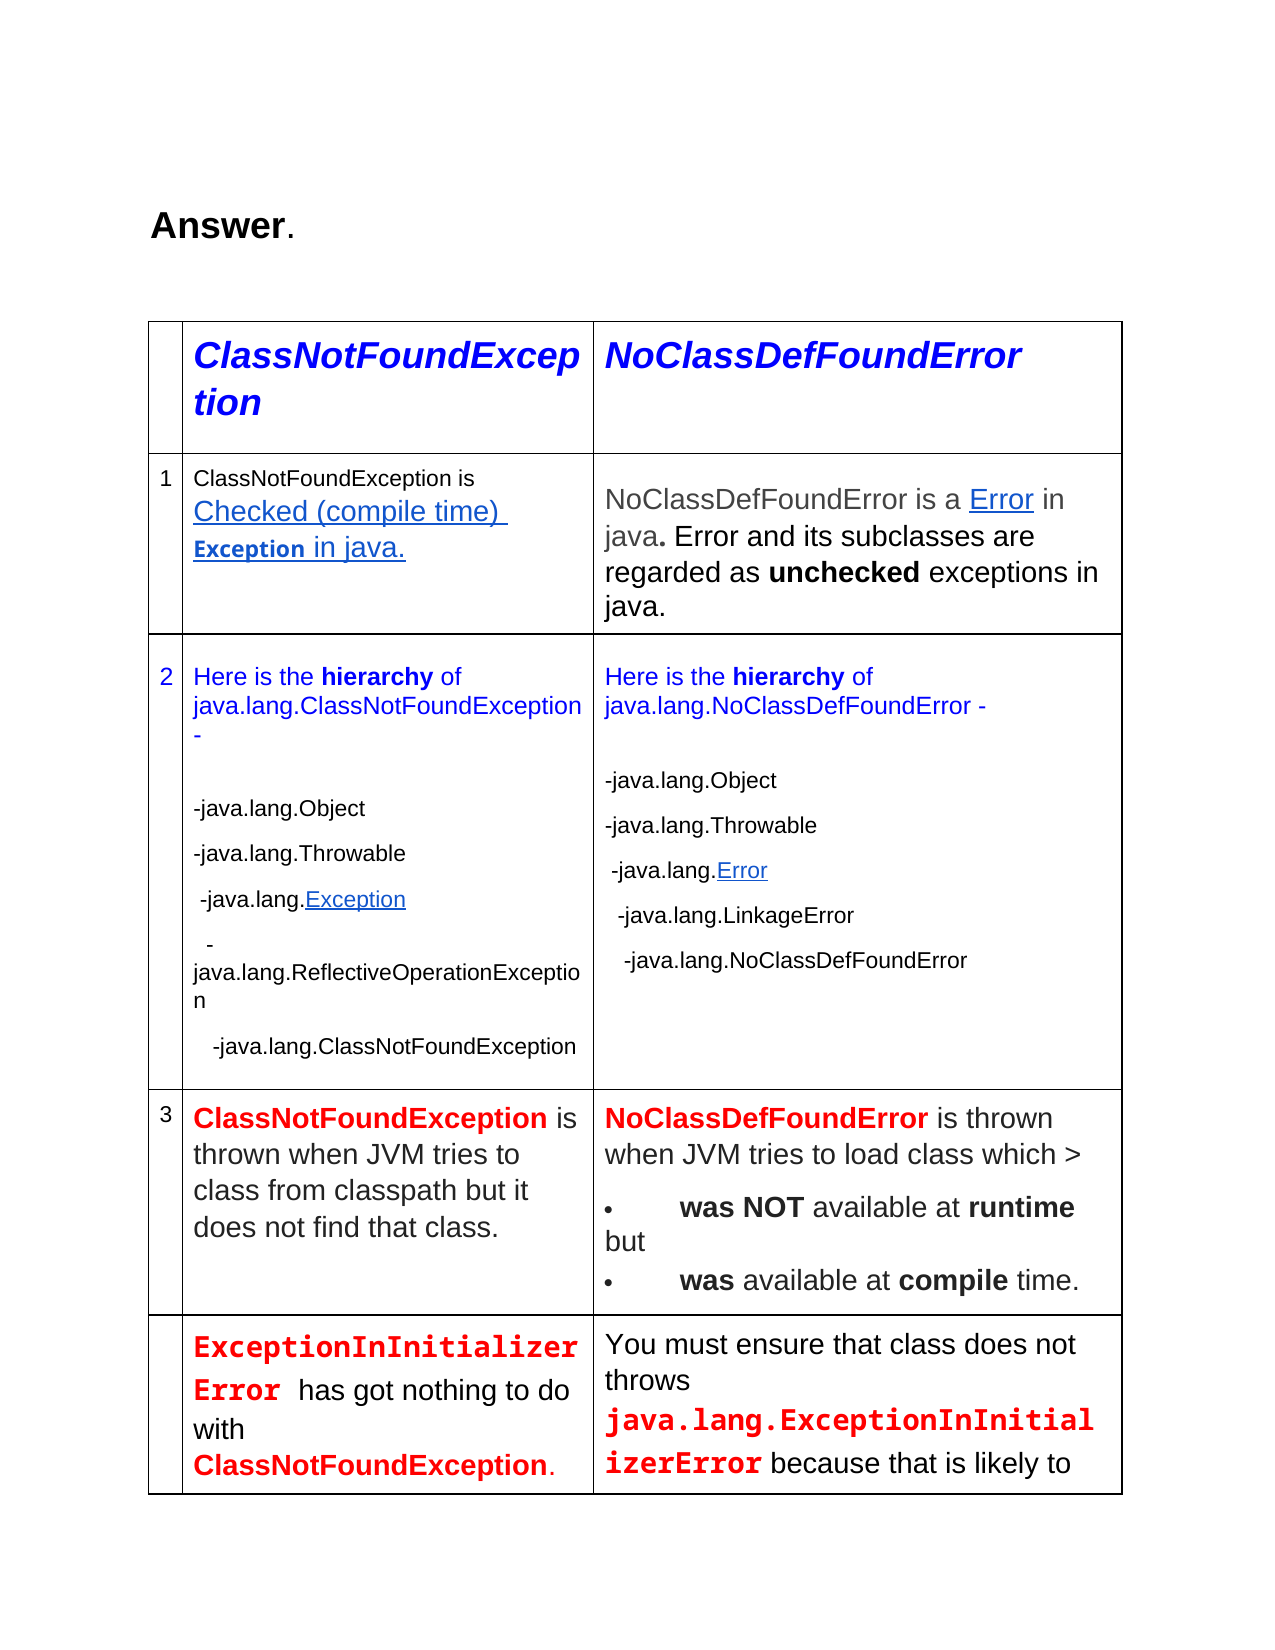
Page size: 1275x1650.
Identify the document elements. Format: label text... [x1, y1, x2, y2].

text Answer. [150, 204, 1125, 247]
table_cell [183, 1316, 593, 1493]
table_cell 1 [149, 454, 182, 633]
table_cell ClassNotFoundException is thrown when JVM tries to class from classpath but it does not find that class. [183, 1090, 593, 1314]
table_cell ClassNotFoundException is Checked (compile time) Exception in java. [183, 454, 593, 633]
table_cell [149, 1316, 182, 1493]
table_cell NoClassDefFoundError is a Error in java. Error and its subclasses are regarded as unchecked exceptions in java. [594, 454, 1121, 633]
table_header [149, 322, 182, 453]
table_cell Here is the hierarchy of java.lang.ClassNotFoundException - -java.lang.Object -java.lang.Throwable -java.lang.Exception -java.lang.ReflectiveOperationException -java.lang.ClassNotFoundException [183, 635, 593, 1089]
table_header ClassNotFoundException [183, 322, 593, 453]
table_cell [594, 1316, 1121, 1493]
table_cell NoClassDefFoundError is thrown when JVM tries to load class which > was NOT available at runtime but was available at compile time. [594, 1090, 1121, 1314]
table_header NoClassDefFoundError [594, 322, 1121, 453]
table_cell 2 [149, 635, 182, 1089]
table_cell Here is the hierarchy of java.lang.NoClassDefFoundError - -java.lang.Object -java.lang.Throwable -java.lang.Error -java.lang.LinkageError -java.lang.NoClassDefFoundError [594, 635, 1121, 1089]
table_cell 3 [149, 1090, 182, 1314]
